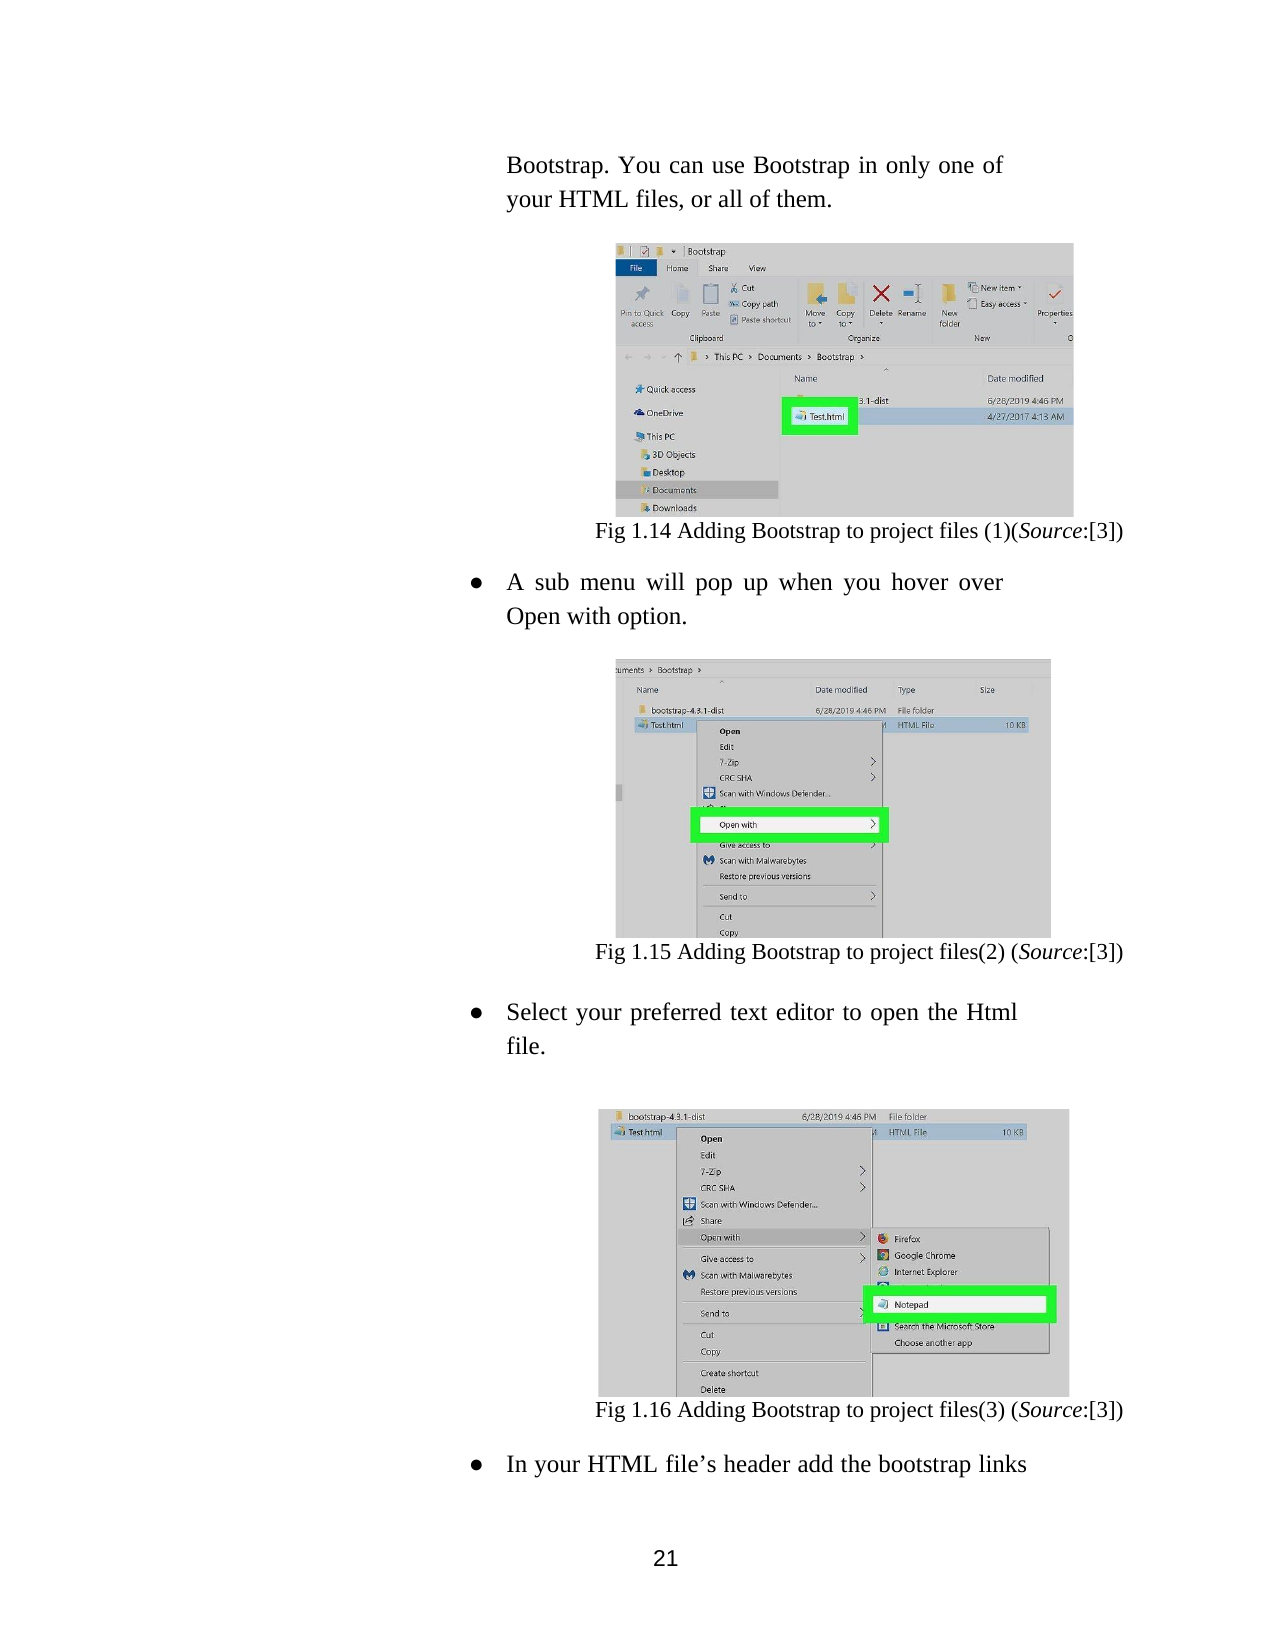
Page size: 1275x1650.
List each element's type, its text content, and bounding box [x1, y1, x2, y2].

picture [615, 659, 1051, 938]
list Select your preferred text editor to open the Html file. [469, 997, 1018, 1060]
picture [598, 1109, 1070, 1397]
text Fig 1.15 Adding Bootstrap to project files(2) (Source:[3]) [506, 938, 1125, 964]
list A sub menu will pop up when you hover over Open with option. [469, 567, 1003, 630]
text Fig 1.16 Adding Bootstrap to project files(3) (Source:[3]) [506, 1396, 1125, 1422]
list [469, 150, 1004, 213]
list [469, 1449, 1027, 1478]
picture [615, 243, 1074, 517]
text Fig 1.14 Adding Bootstrap to project files (1)(Source:[3]) [506, 517, 1125, 543]
